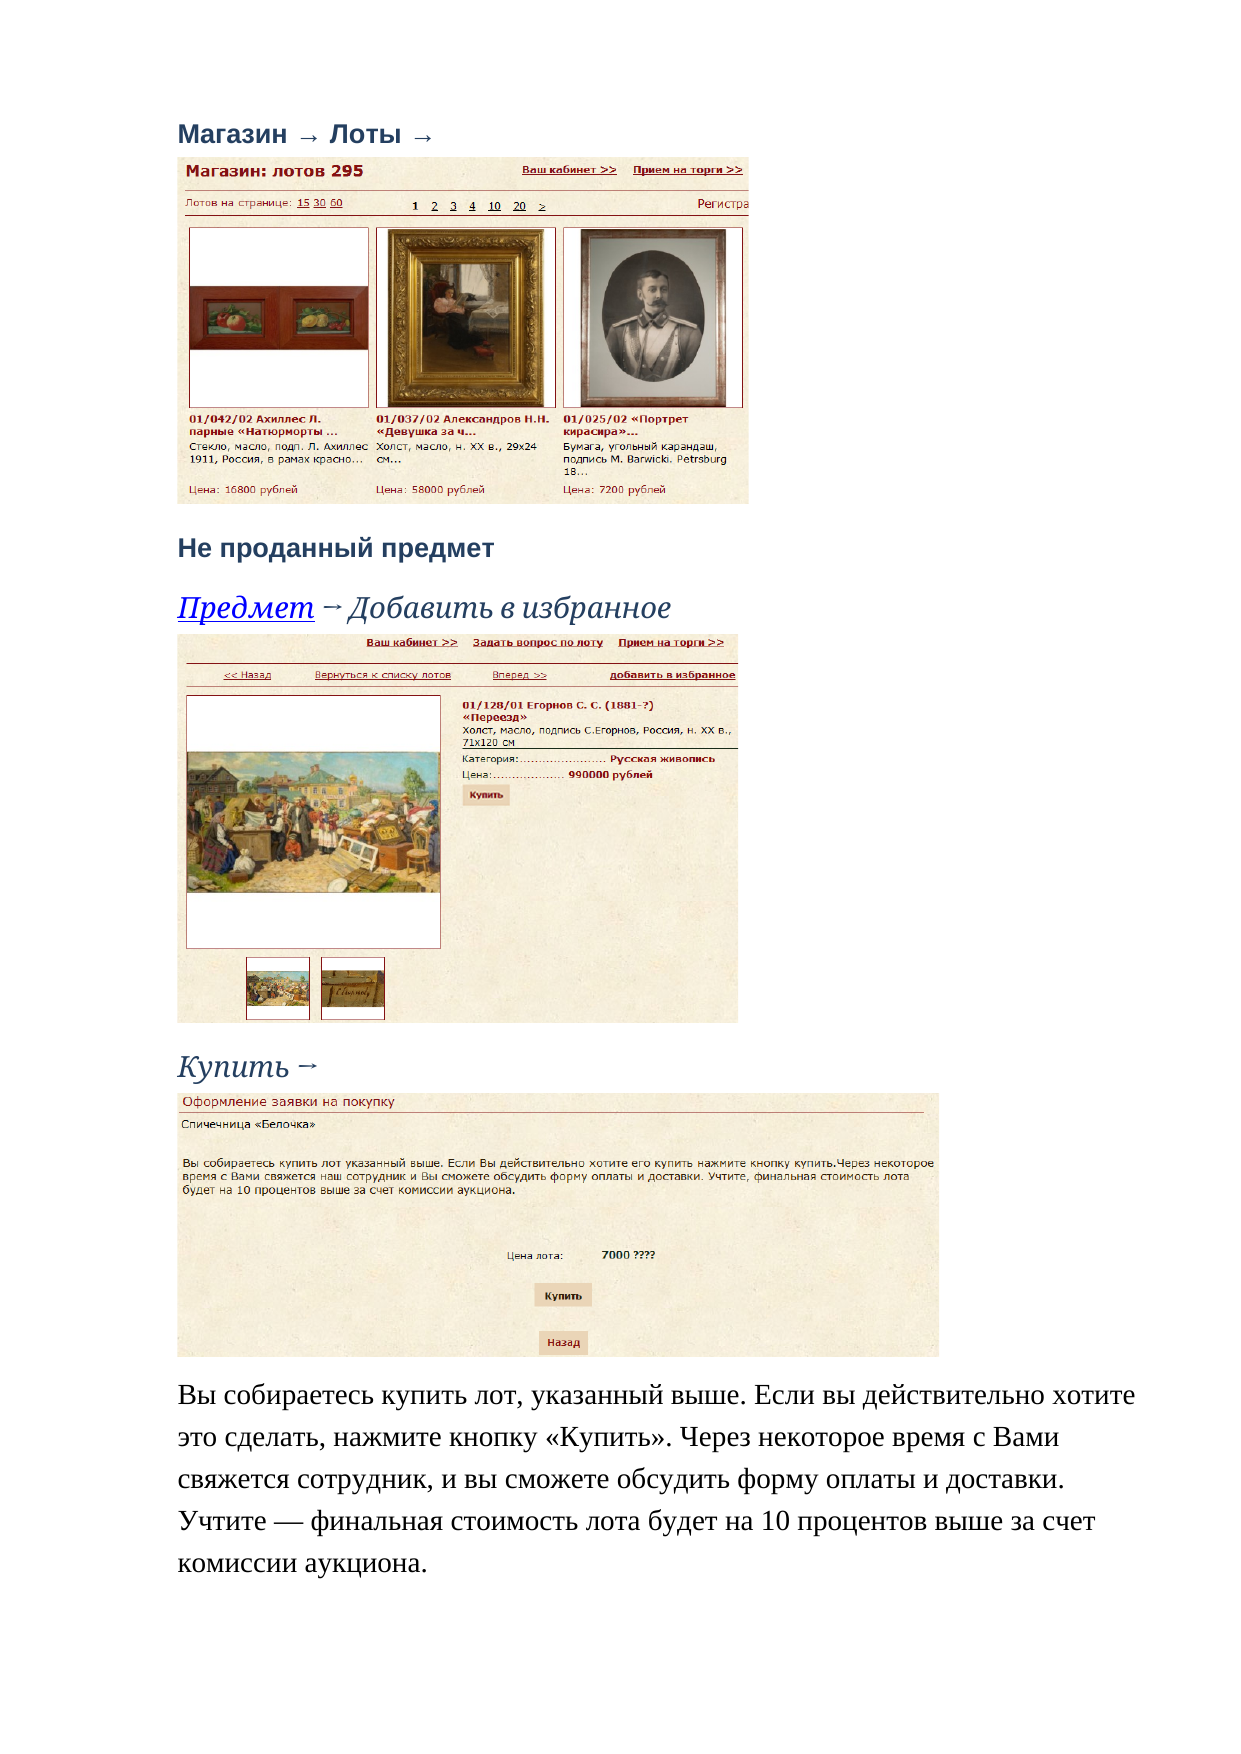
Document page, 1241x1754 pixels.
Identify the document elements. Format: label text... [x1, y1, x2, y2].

subtitle Магазин → Лоты → [177, 118, 1152, 149]
subtitle Предмет → Добавить в избранное [177, 592, 1152, 626]
picture [177, 157, 749, 504]
picture [177, 1093, 940, 1357]
subtitle Купить → [177, 1051, 1152, 1085]
text Вы собираетесь купить лот, указанный выше. Если вы действительно хотите это сделать, нажмите кнопку «Купить». Через некоторое время с Вами свяжется сотрудник, и вы сможете обсудить форму оплаты и доставки. Учтите — финальная стоимость лота будет на 10 процентов выше за счет комиссии аукциона. [177, 1377, 1152, 1578]
picture [177, 634, 739, 1023]
subtitle Не проданный предмет [177, 532, 1152, 564]
